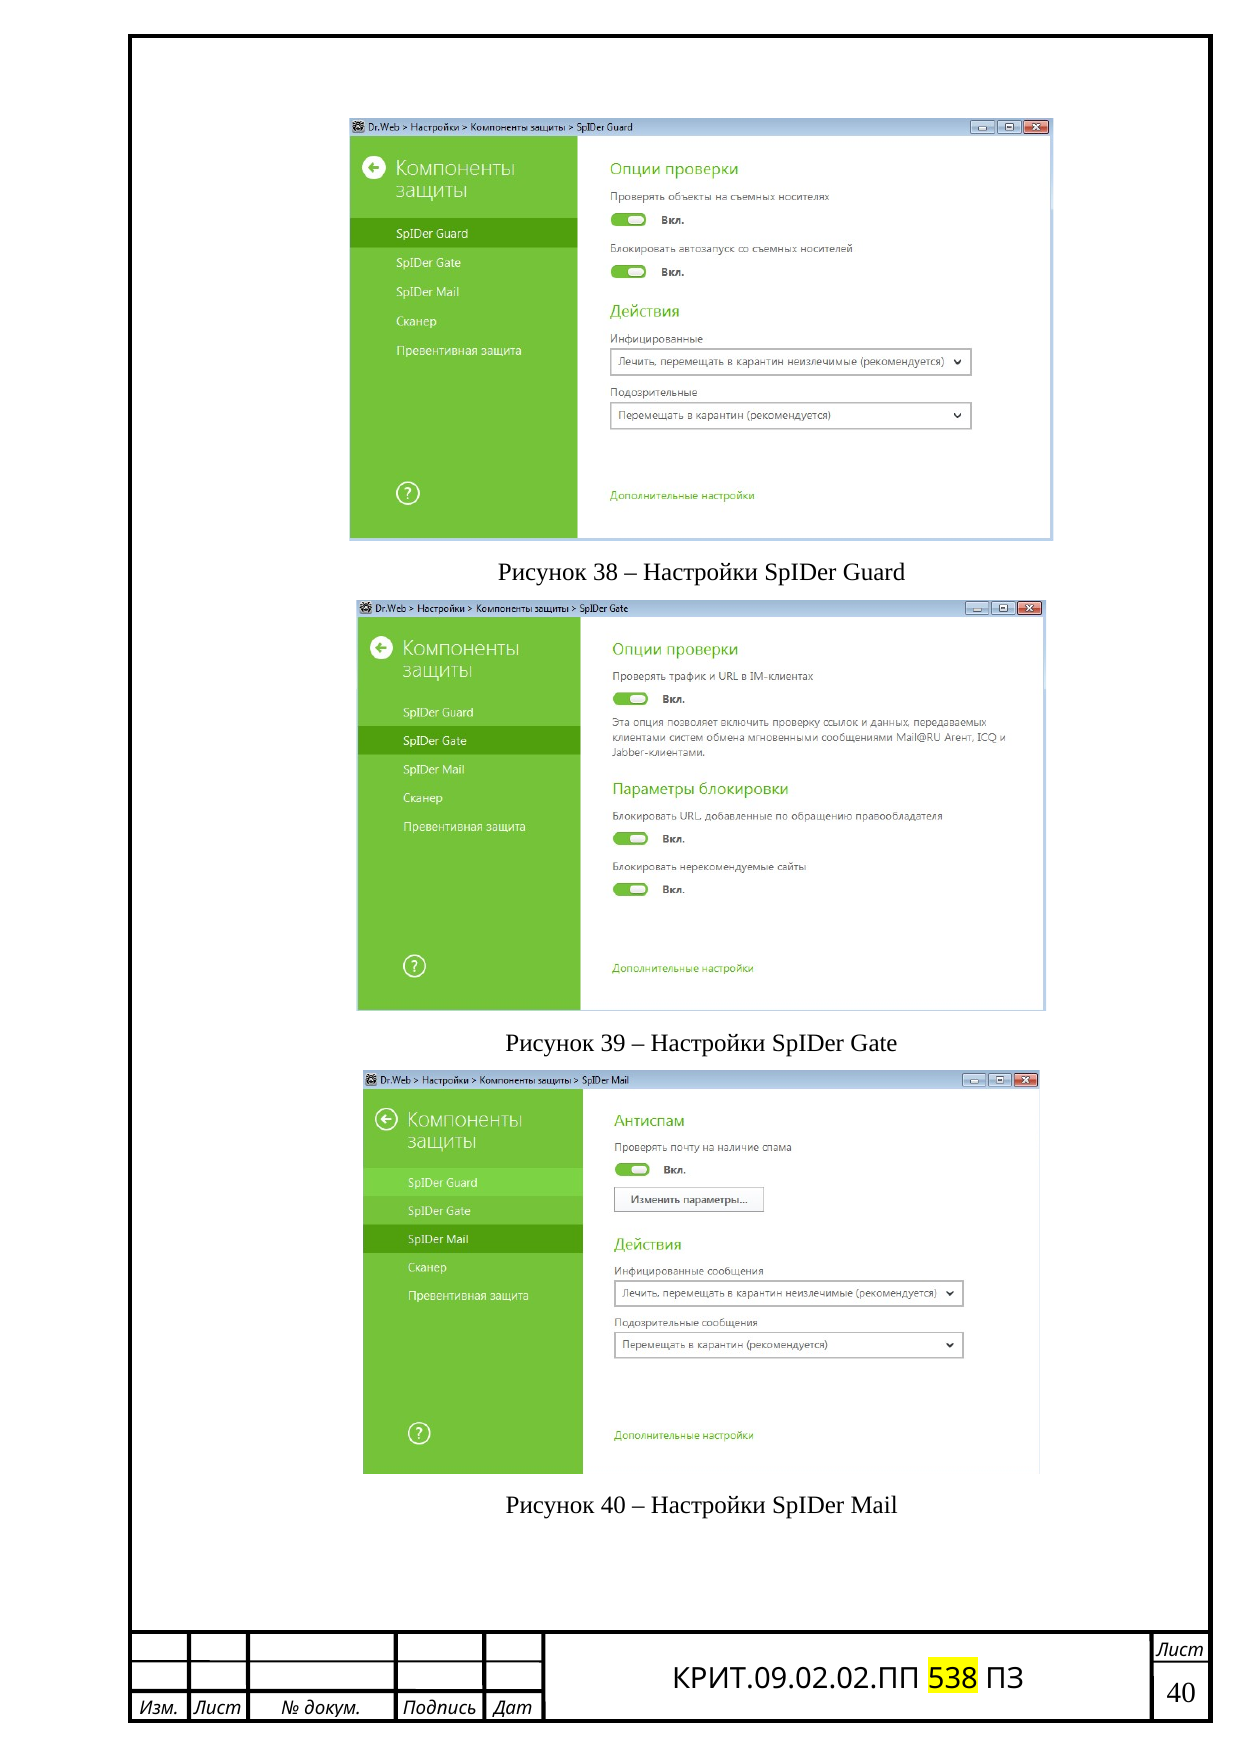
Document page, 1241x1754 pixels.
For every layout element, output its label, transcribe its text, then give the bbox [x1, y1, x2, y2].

picture [349, 118, 1054, 541]
text Рисунок 40 – Настройки SpIDer Mail [148, 1490, 1181, 1519]
picture [356, 600, 1047, 1011]
picture [363, 1070, 1040, 1474]
text Рисунок 39 – Настройки SpIDer Gate [148, 1028, 1181, 1056]
text Рисунок 38 – Настройки SpIDer Guard [148, 557, 1181, 586]
